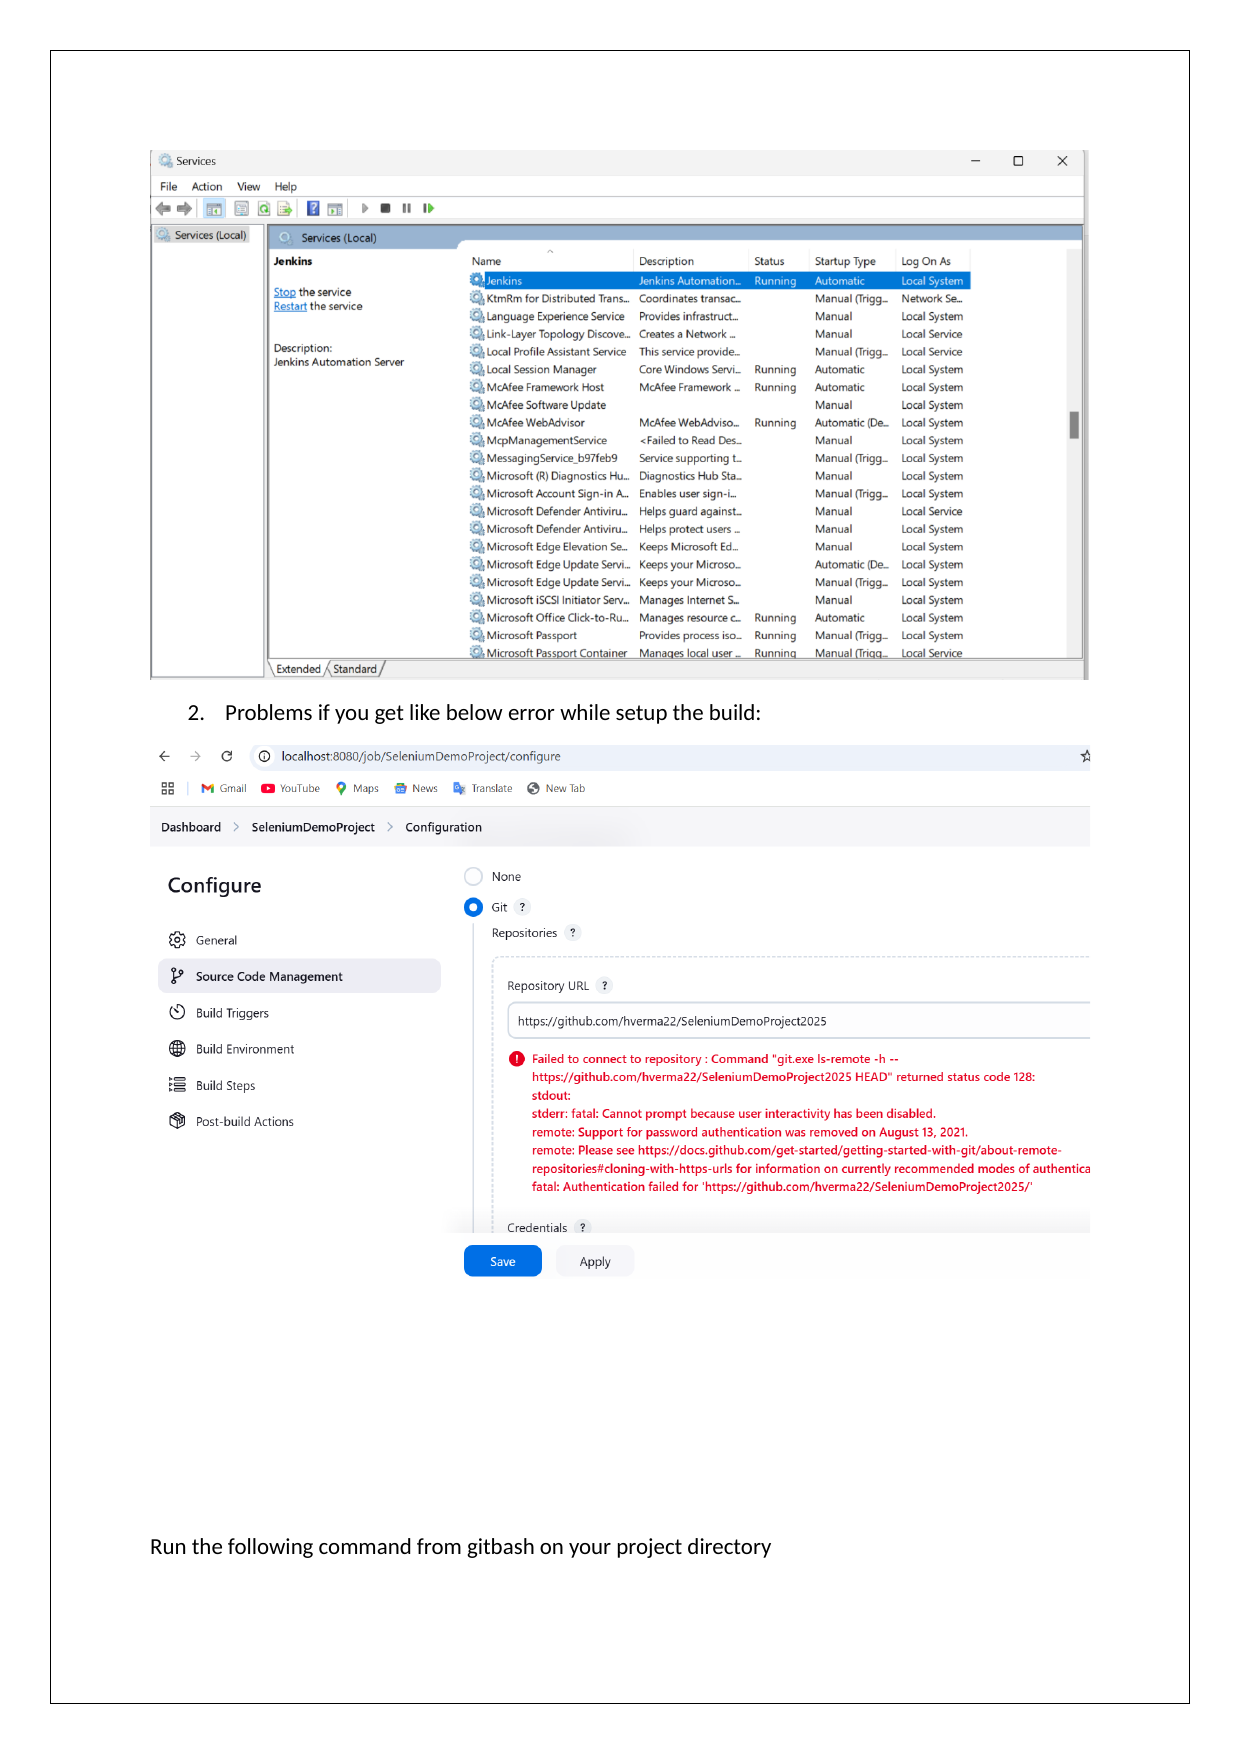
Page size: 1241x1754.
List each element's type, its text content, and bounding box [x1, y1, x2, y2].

picture [150, 150, 1089, 680]
list Problems if you get like below error while setup the build: [187, 698, 1090, 726]
text Run the following command from gitbash on your project directory [150, 1532, 1090, 1560]
picture [150, 745, 1091, 1279]
